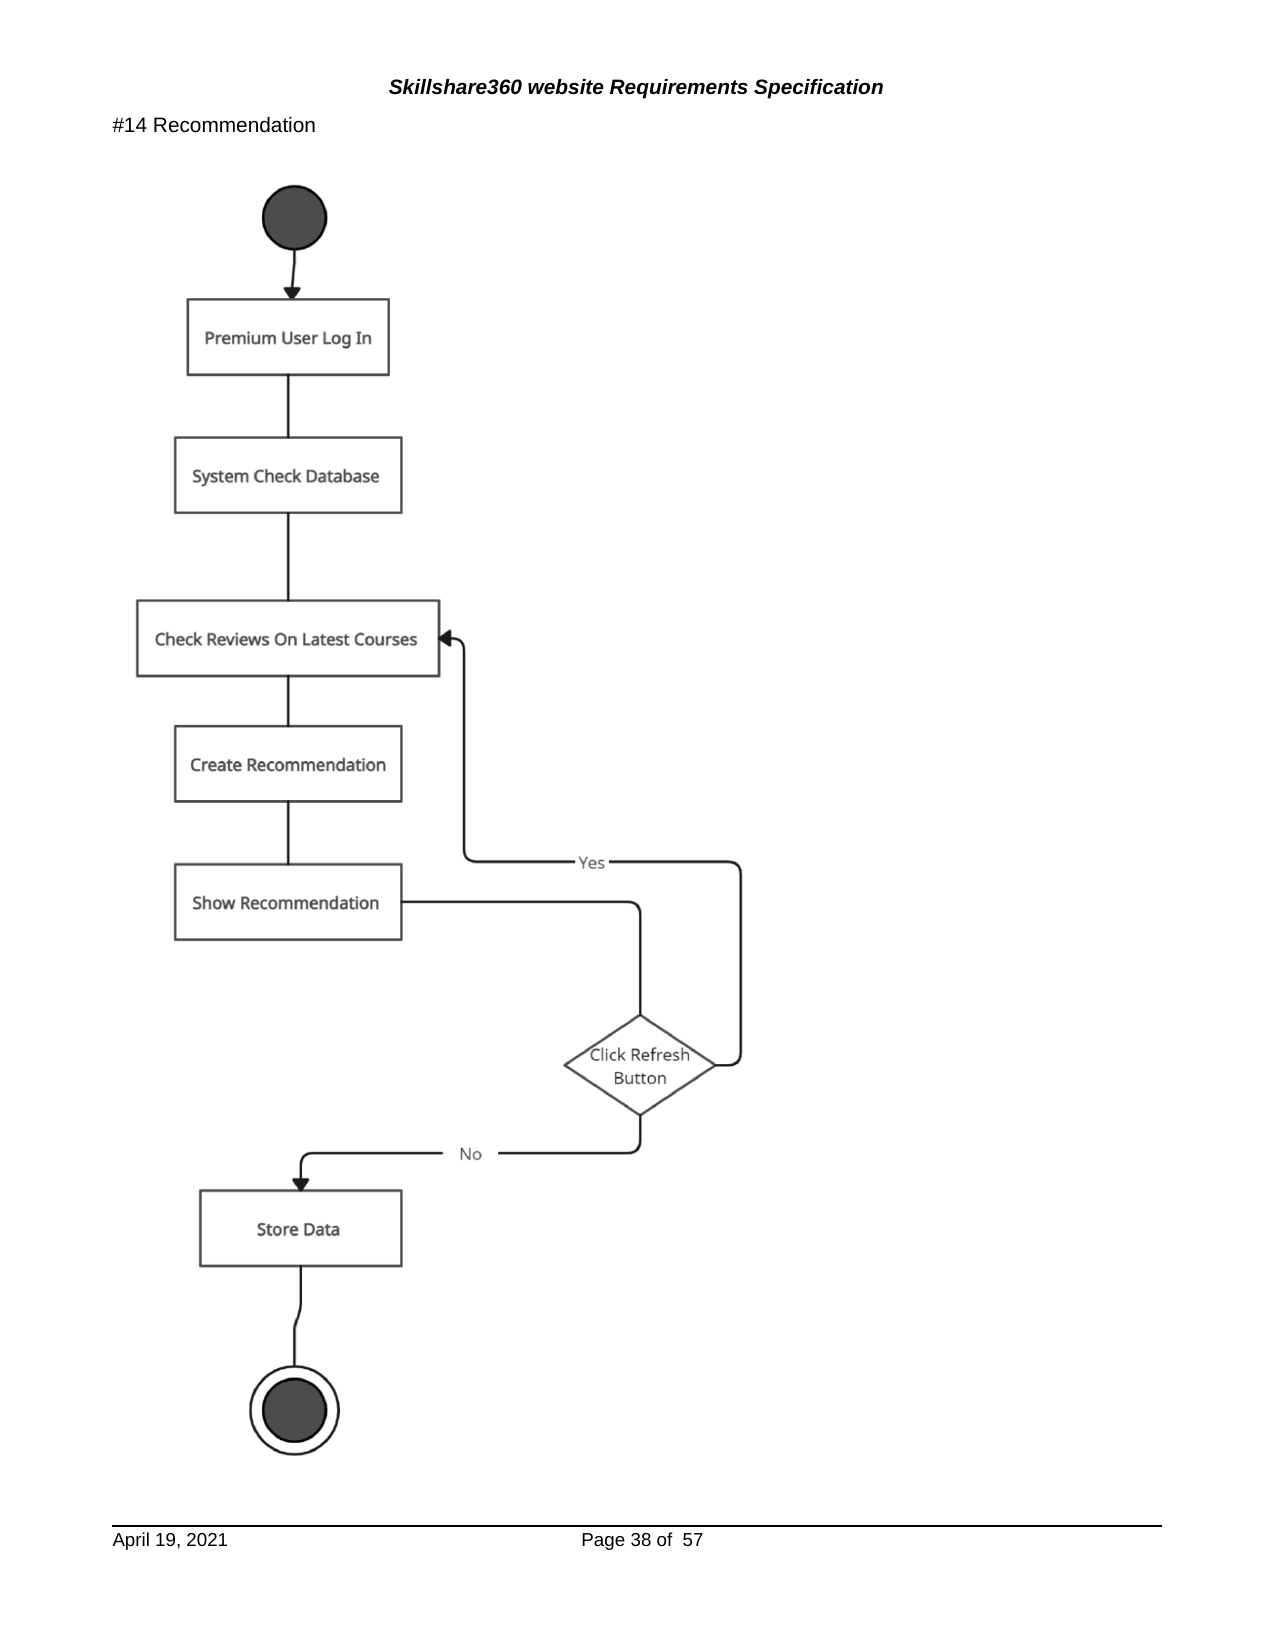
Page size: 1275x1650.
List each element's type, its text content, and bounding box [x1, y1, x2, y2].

picture [112, 161, 765, 1479]
text #14 Recommendation [112, 112, 1162, 136]
